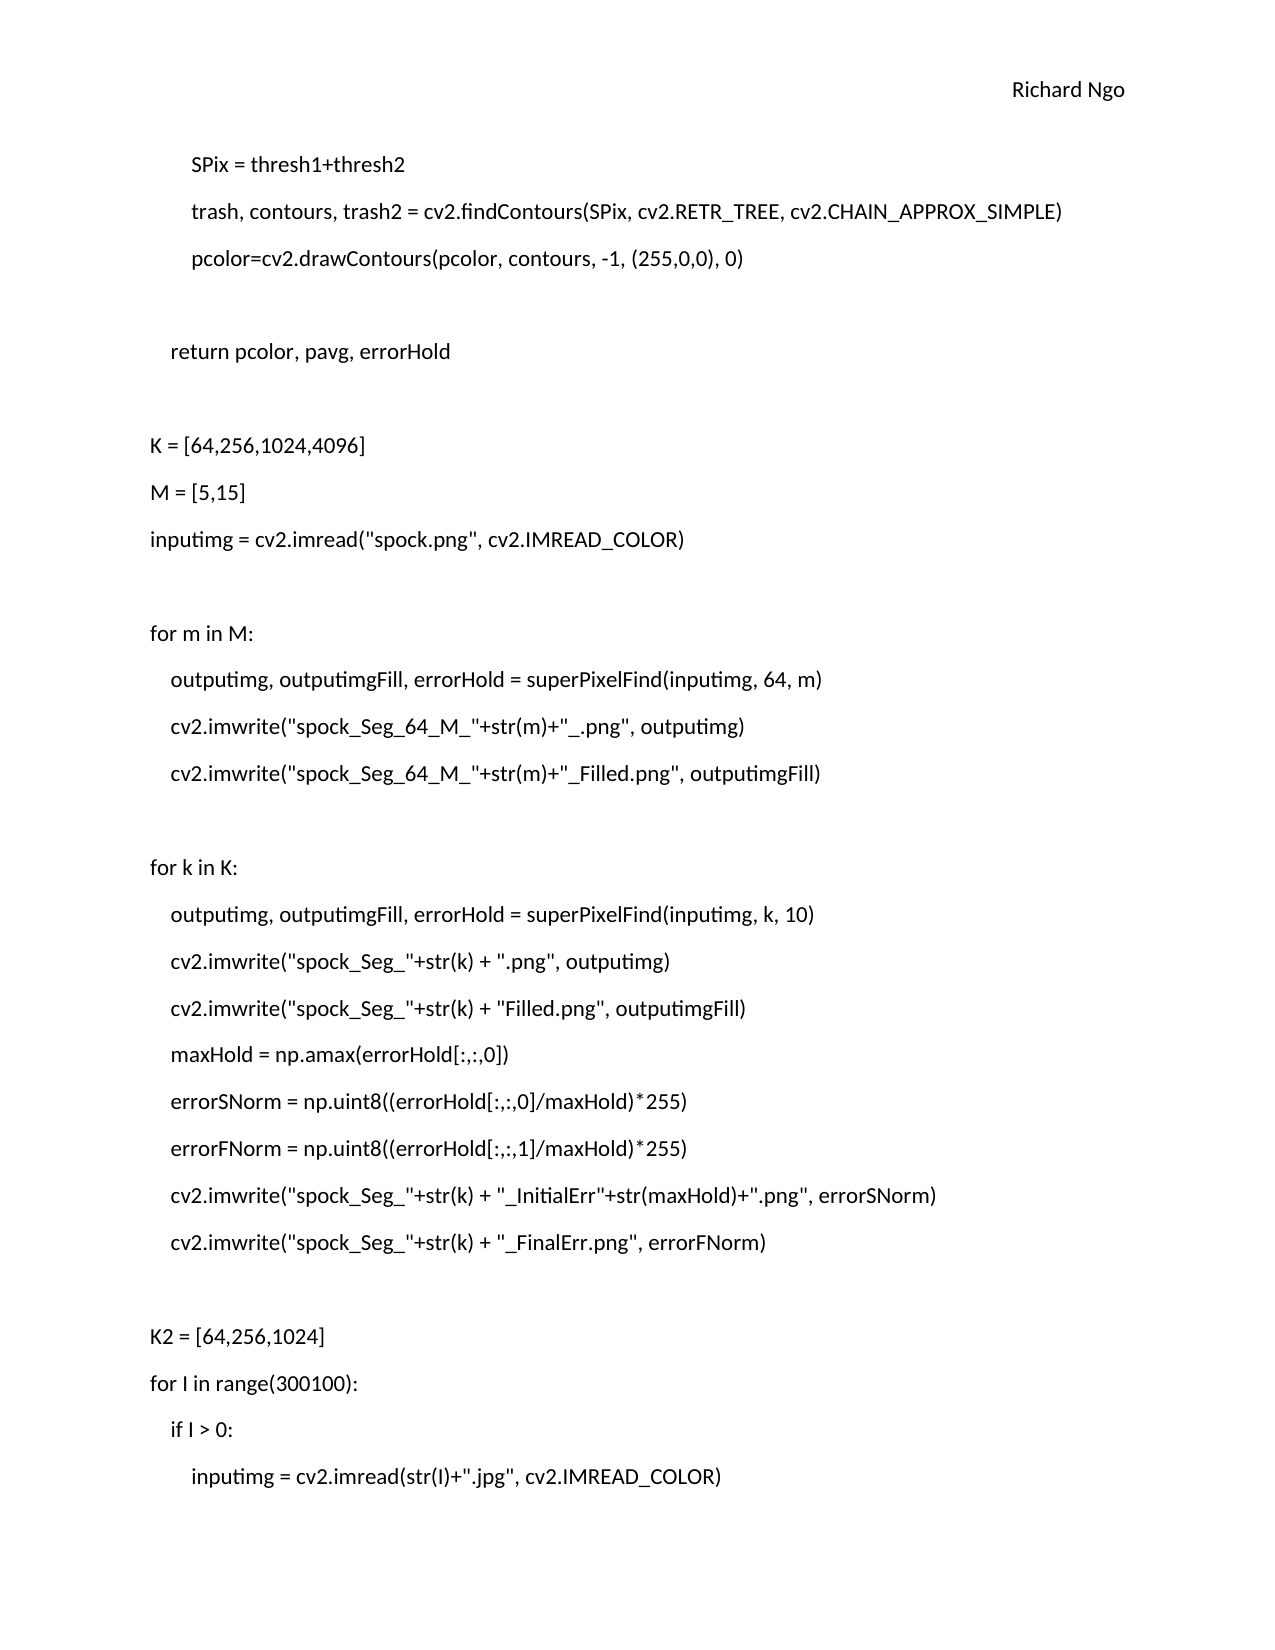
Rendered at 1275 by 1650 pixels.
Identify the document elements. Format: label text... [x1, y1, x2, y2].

text errorSNorm = np.uint8((errorHold[:,:,0]/maxHold)*255) [150, 1087, 1125, 1116]
text for I in range(300100): [150, 1369, 1125, 1397]
text trash, contours, trash2 = cv2.findContours(SPix, cv2.RETR_TREE, cv2.CHAIN_APPROX_SIMPLE) [150, 197, 1125, 225]
text cv2.imwrite("spock_Seg_"+str(k) + "_InitialErr"+str(maxHold)+".png", errorSNorm) [150, 1181, 1125, 1209]
text outputimg, outputimgFill, errorHold = superPixelFind(inputimg, 64, m) [150, 666, 1125, 694]
text SPix = thresh1+thresh2 [150, 150, 1125, 178]
text cv2.imwrite("spock_Seg_64_M_"+str(m)+"_.png", outputimg) [150, 712, 1125, 741]
text return pcolor, pavg, errorHold [150, 337, 1125, 366]
text maxHold = np.amax(errorHold[:,:,0]) [150, 1041, 1125, 1069]
text inputimg = cv2.imread(str(I)+".jpg", cv2.IMREAD_COLOR) [150, 1462, 1125, 1491]
text inputimg = cv2.imread("spock.png", cv2.IMREAD_COLOR) [150, 525, 1125, 553]
text outputimg, outputimgFill, errorHold = superPixelFind(inputimg, k, 10) [150, 900, 1125, 928]
text for m in M: [150, 619, 1125, 647]
text errorFNorm = np.uint8((errorHold[:,:,1]/maxHold)*255) [150, 1134, 1125, 1162]
text cv2.imwrite("spock_Seg_"+str(k) + "_FinalErr.png", errorFNorm) [150, 1228, 1125, 1256]
text K = [64,256,1024,4096] [150, 431, 1125, 459]
text M = [5,15] [150, 478, 1125, 506]
text for k in K: [150, 853, 1125, 881]
text cv2.imwrite("spock_Seg_64_M_"+str(m)+"_Filled.png", outputimgFill) [150, 759, 1125, 787]
text cv2.imwrite("spock_Seg_"+str(k) + "Filled.png", outputimgFill) [150, 994, 1125, 1022]
text if I > 0: [150, 1416, 1125, 1444]
text pcolor=cv2.drawContours(pcolor, contours, -1, (255,0,0), 0) [150, 244, 1125, 272]
text cv2.imwrite("spock_Seg_"+str(k) + ".png", outputimg) [150, 947, 1125, 975]
text K2 = [64,256,1024] [150, 1322, 1125, 1350]
